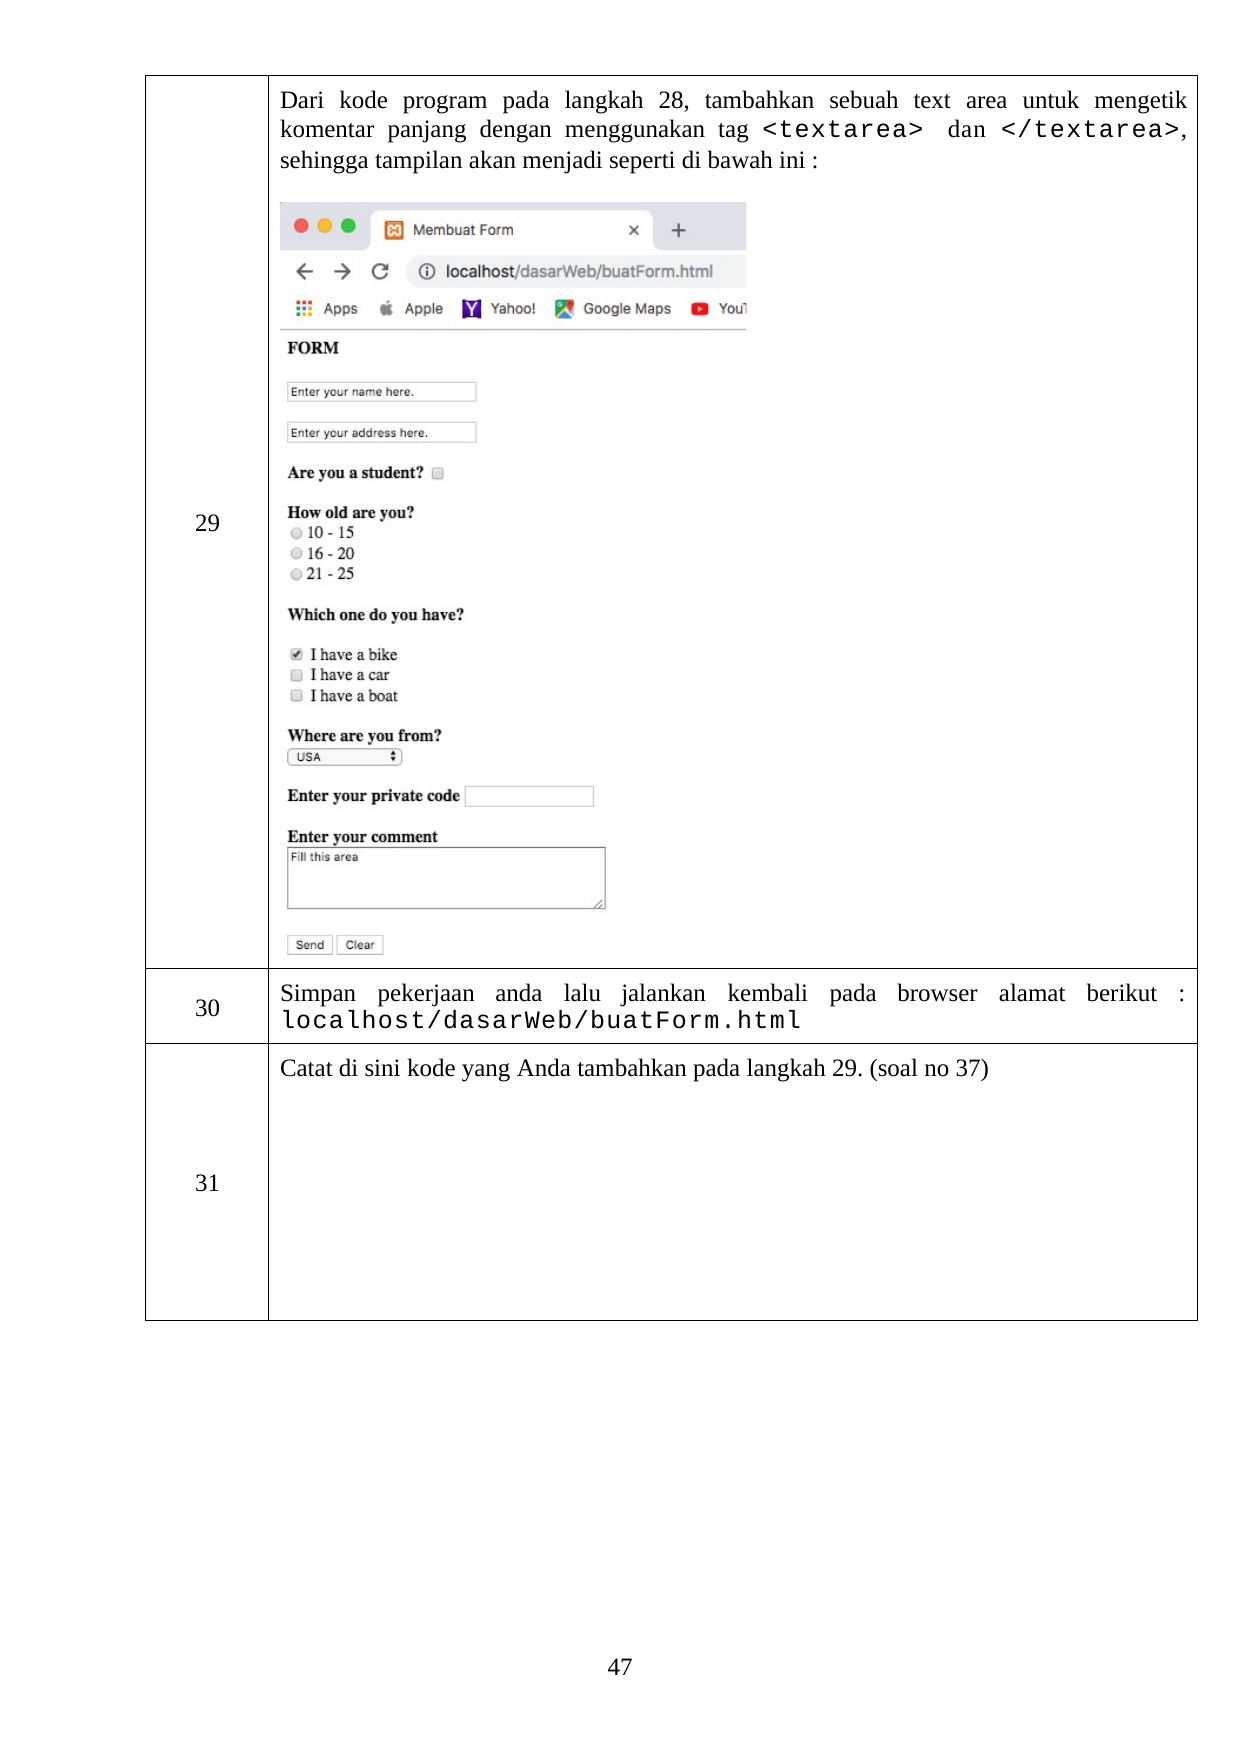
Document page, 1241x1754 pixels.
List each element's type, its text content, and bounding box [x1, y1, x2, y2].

picture [279, 202, 747, 955]
table_cell 31 [146, 1044, 268, 1319]
table_cell Simpan pekerjaan anda lalu jalankan kembali pada browser alamat berikut : localhost/dasarWeb/buatForm.html [269, 969, 1197, 1043]
table_header Dari kode program pada langkah 28, tambahkan sebuah text area untuk mengetik komentar panjang dengan menggunakan tag <textarea> dan </textarea>, sehingga tampilan akan menjadi seperti di bawah ini : [269, 76, 1197, 968]
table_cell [269, 1044, 1197, 1319]
table_cell 30 [146, 969, 268, 1043]
table_header 29 [146, 76, 268, 968]
